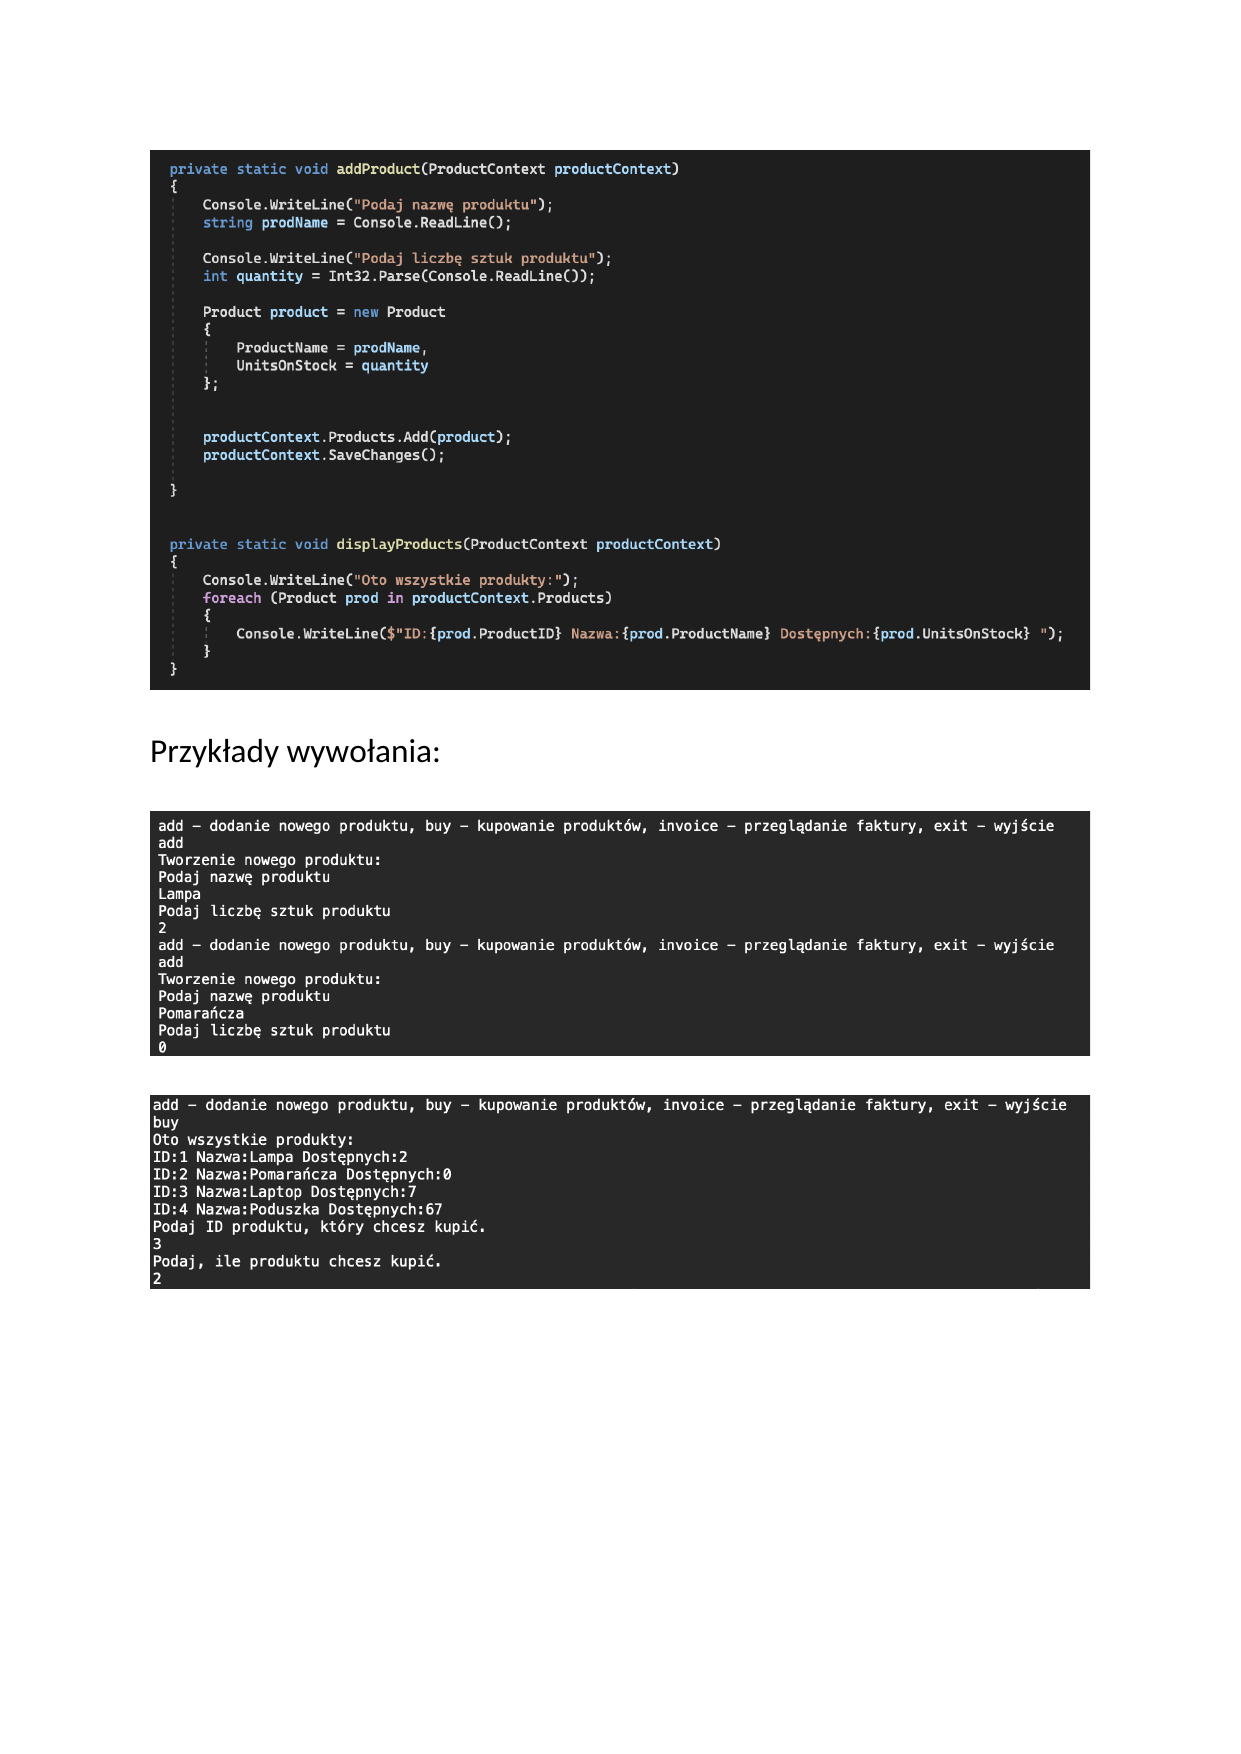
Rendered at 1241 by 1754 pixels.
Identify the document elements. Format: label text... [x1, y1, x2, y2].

text Przykłady wywołania: [150, 730, 1090, 771]
picture [150, 150, 1091, 690]
picture [150, 811, 1091, 1056]
picture [150, 1095, 1091, 1289]
